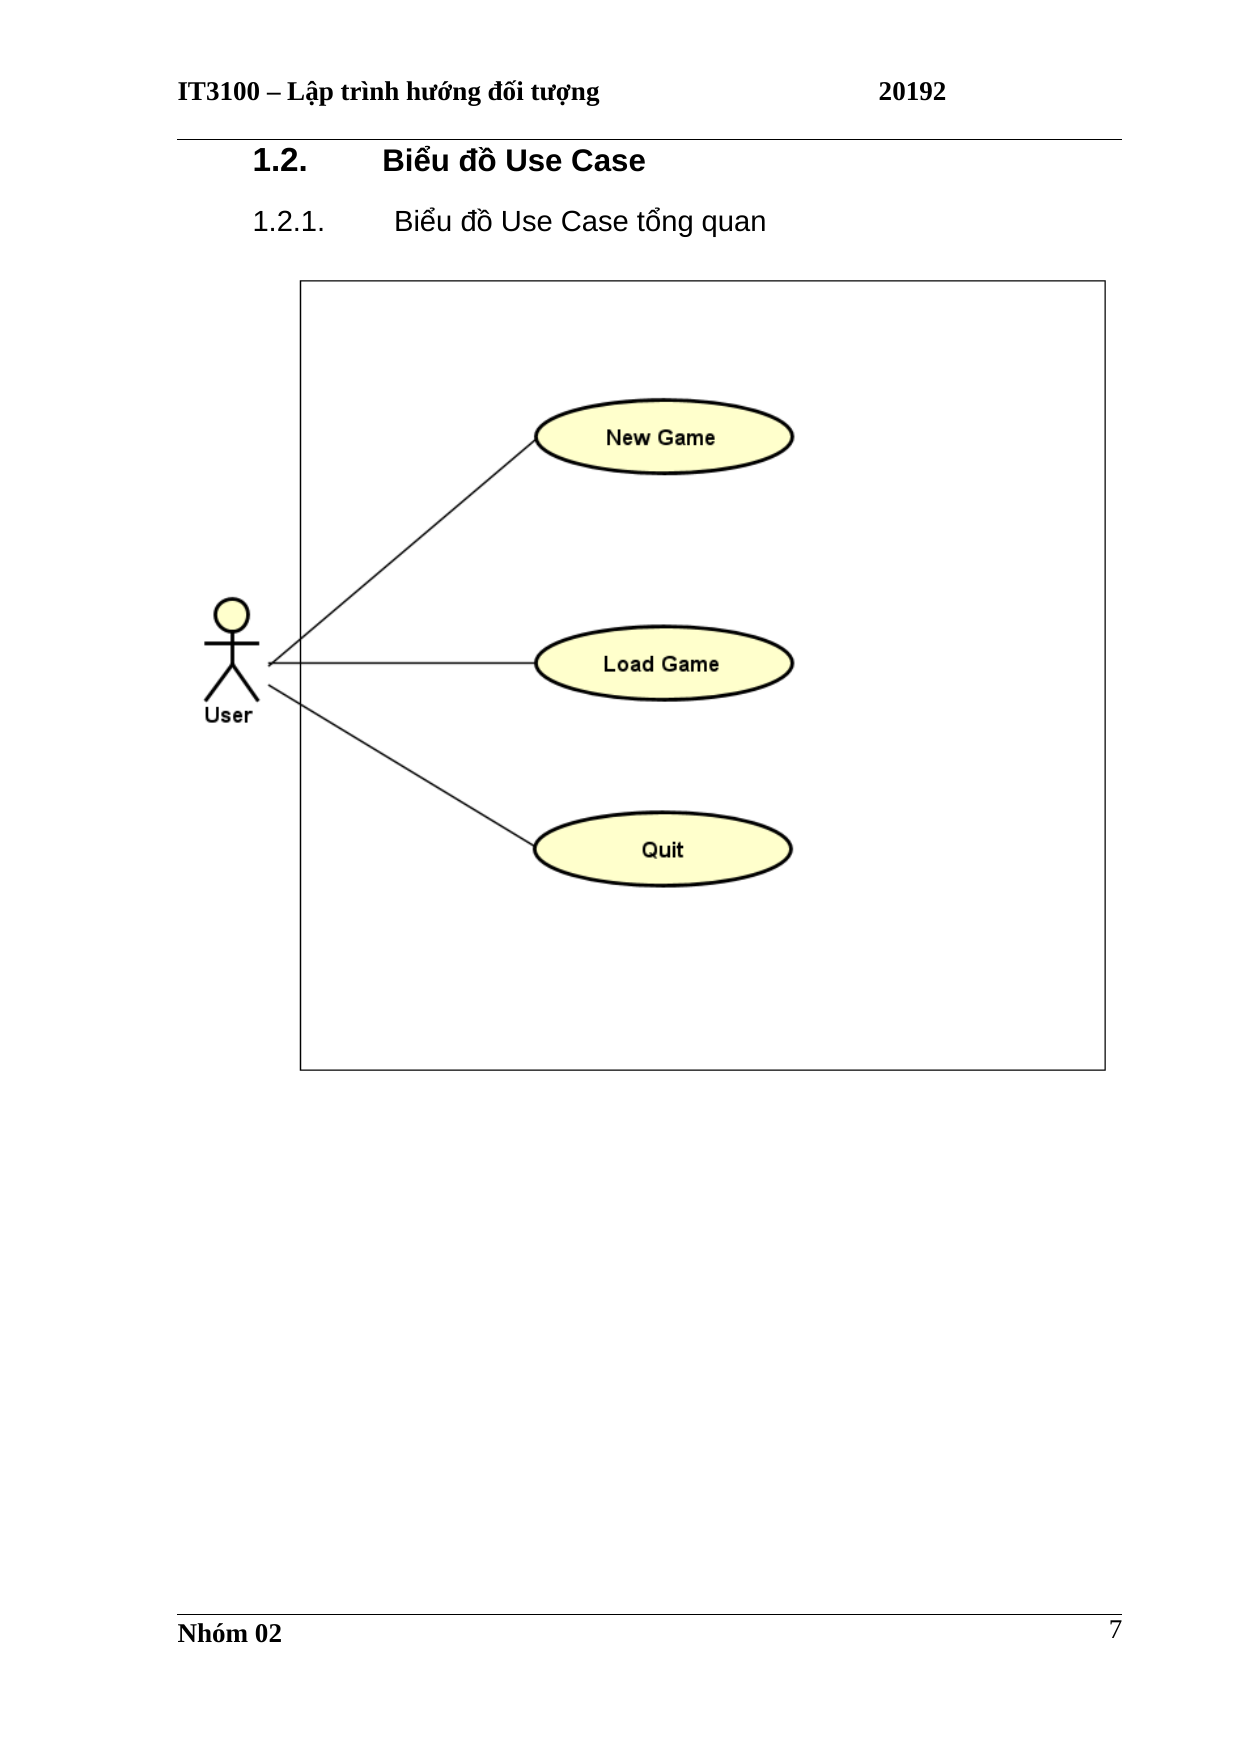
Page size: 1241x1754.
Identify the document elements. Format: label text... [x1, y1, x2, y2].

subtitle Biểu đồ Use Case [252, 140, 1122, 179]
subtitle Biểu đồ Use Case tổng quan [252, 204, 1122, 237]
picture [177, 262, 1123, 1088]
